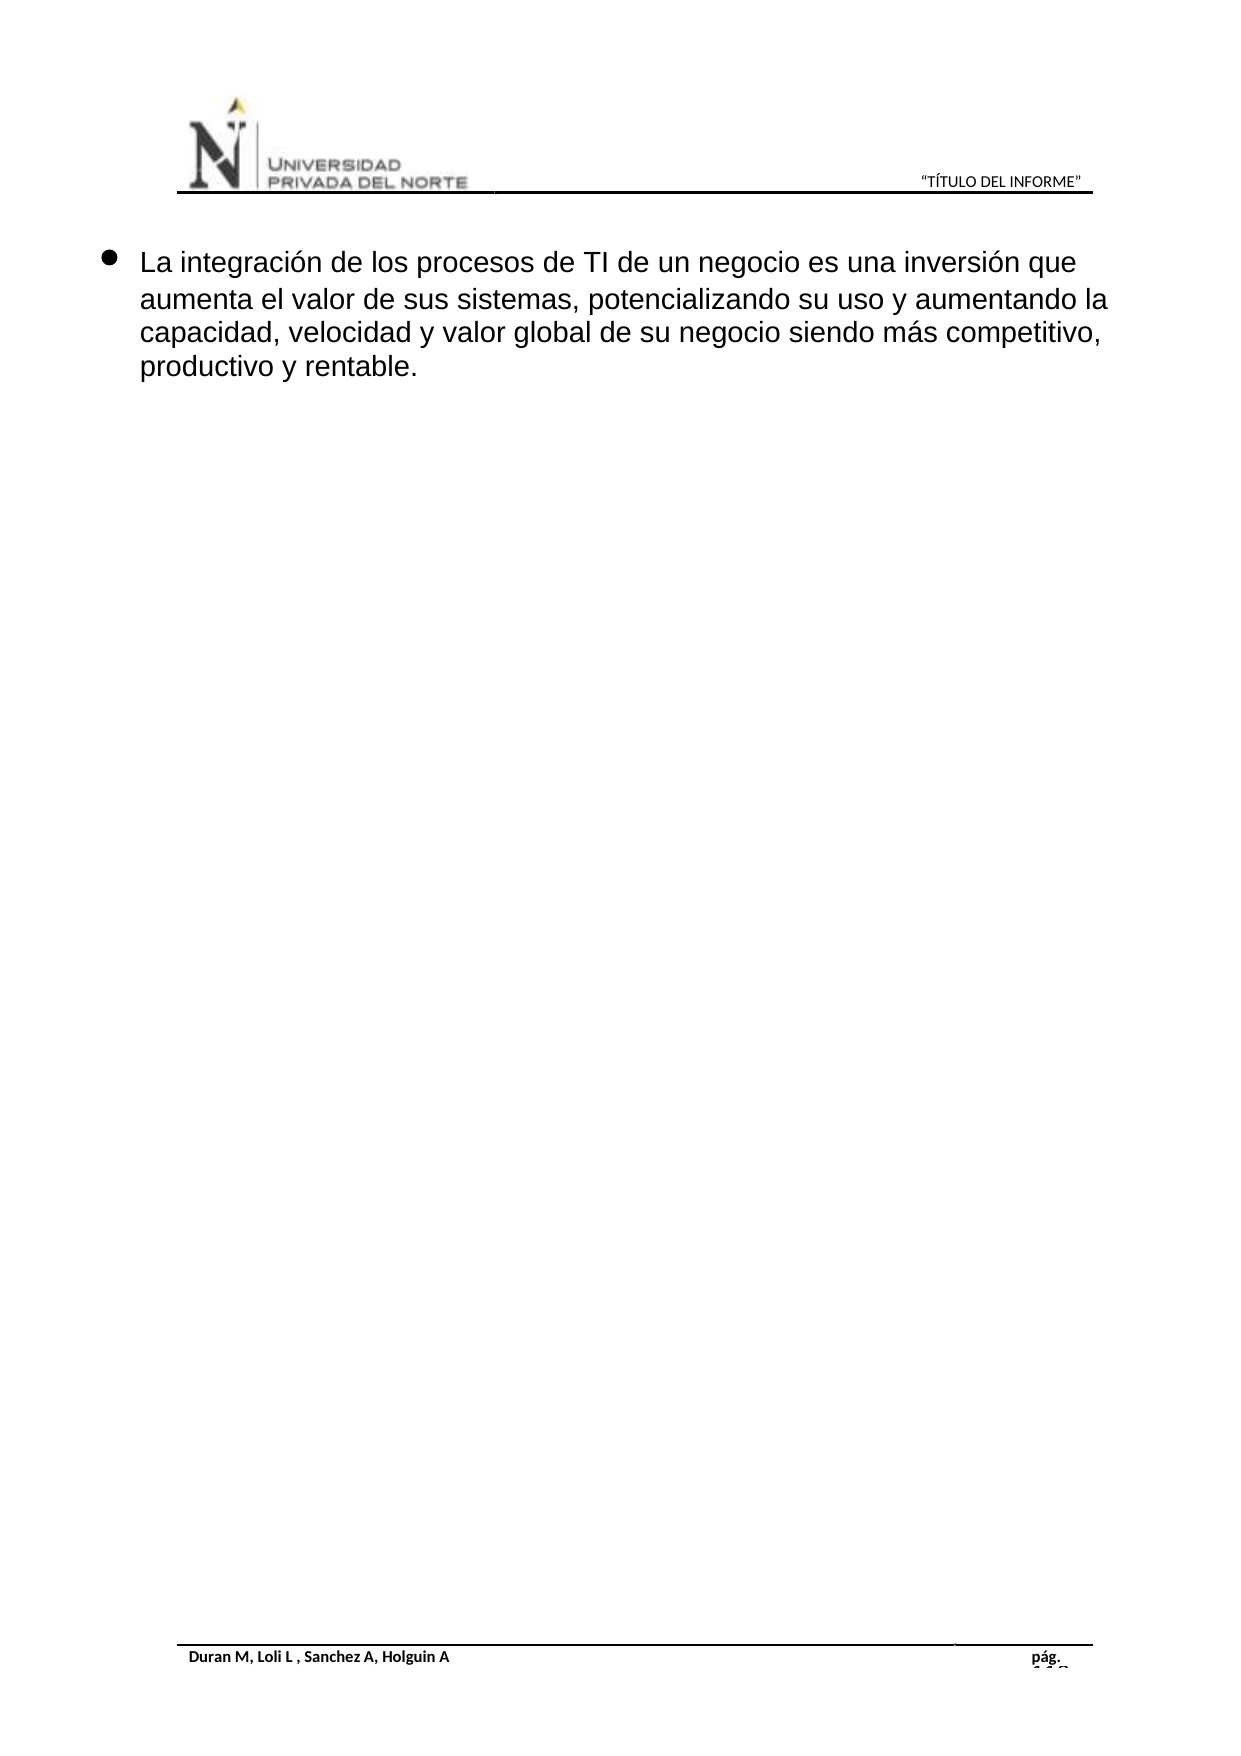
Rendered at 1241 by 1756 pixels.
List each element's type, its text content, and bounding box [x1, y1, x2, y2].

picture [188, 95, 469, 191]
list La integración de los procesos de TI de un negocio es una inversión que aumenta el valor de sus sistemas, potencializando su uso y aumentando la capacidad, velocidad y valor global de su negocio siendo más competitivo, productivo y rentable. [102, 243, 1180, 382]
